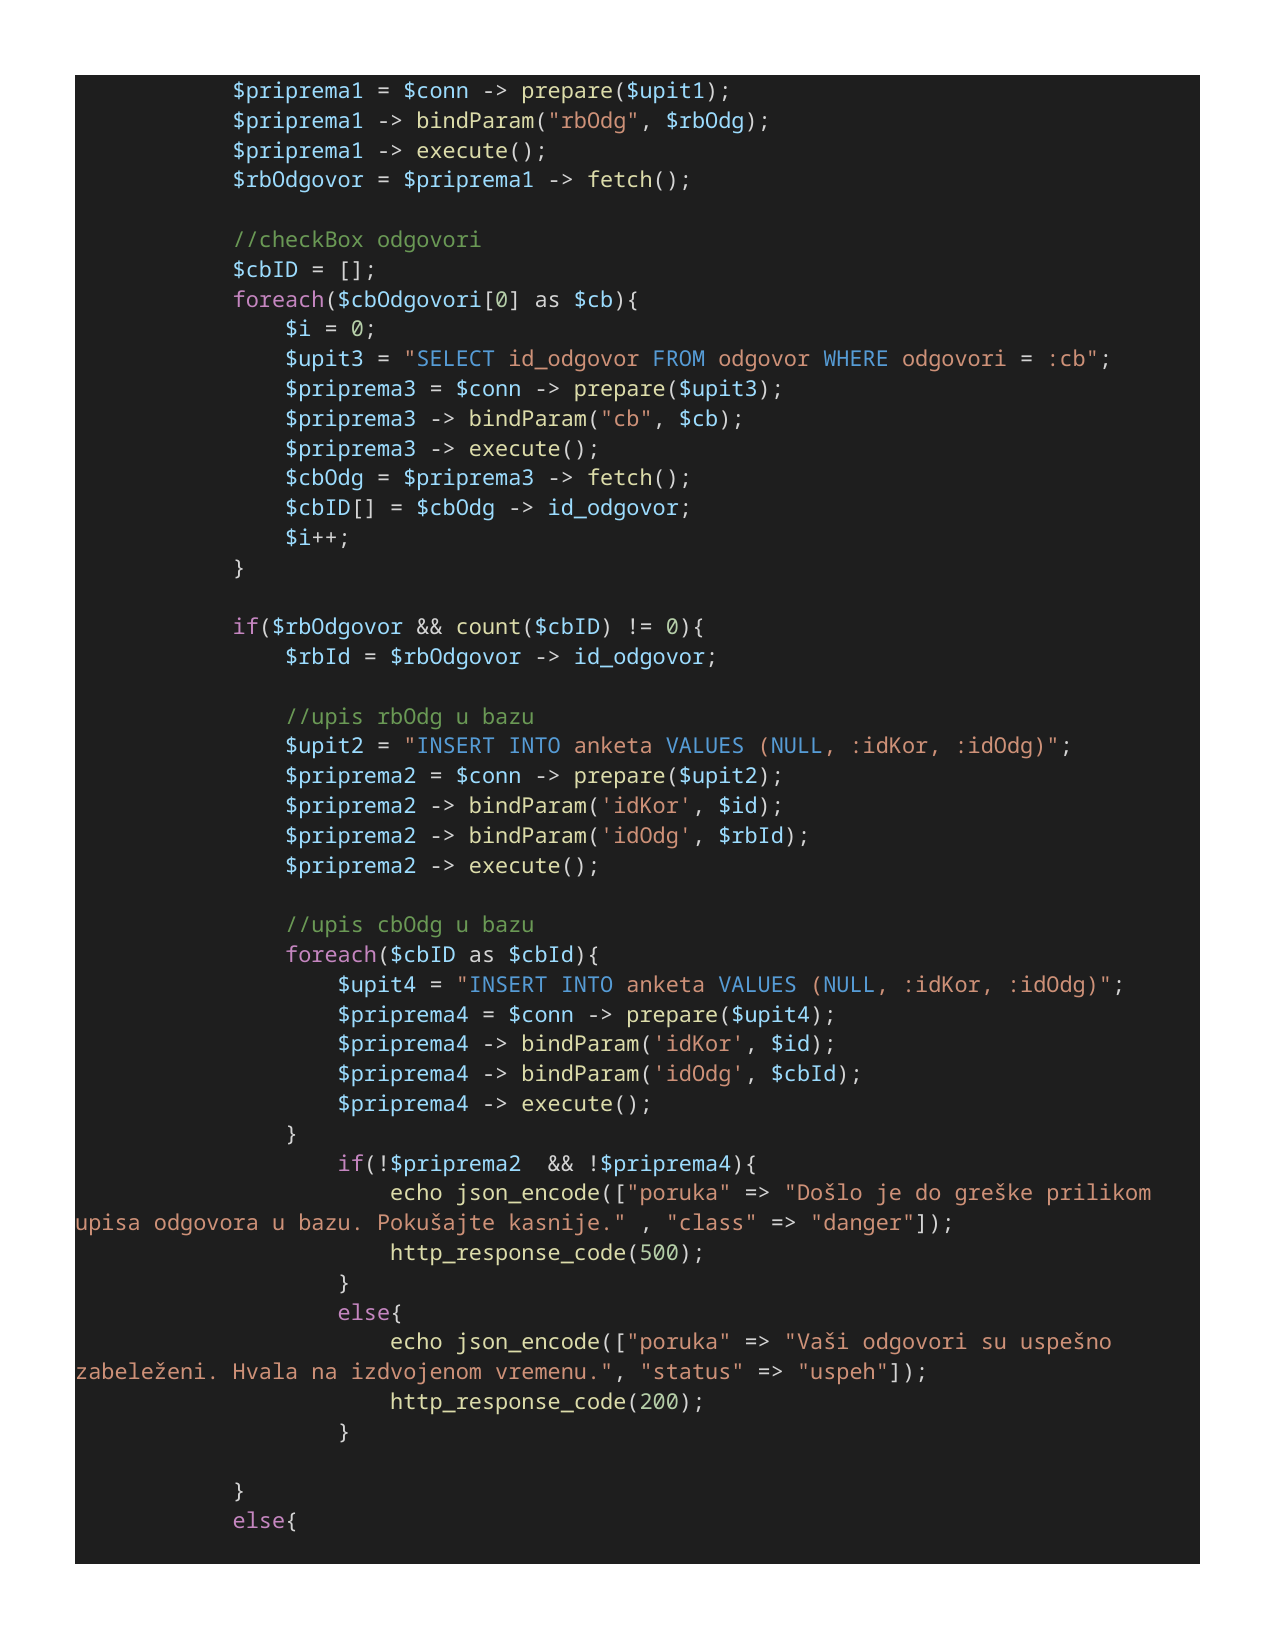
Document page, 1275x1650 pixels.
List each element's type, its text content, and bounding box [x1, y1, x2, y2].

text $priprema3 = $conn -> prepare($upit3); [75, 373, 1200, 403]
text else{ [75, 1505, 1200, 1535]
text foreach($cbID as $cbId){ [75, 939, 1200, 969]
text $priprema3 -> execute(); [75, 432, 1200, 462]
text //checkBox odgovori [75, 224, 1200, 254]
text //upis rbOdg u bazu [75, 701, 1200, 730]
text } [75, 1267, 1200, 1296]
text //upis cbOdg u bazu [75, 909, 1200, 939]
text $priprema1 = $conn -> prepare($upit1); [75, 75, 1200, 105]
text $cbID = []; [75, 254, 1200, 283]
text $priprema4 = $conn -> prepare($upit4); [75, 998, 1200, 1028]
text } [75, 1118, 1200, 1147]
text $priprema3 -> bindParam("cb", $cb); [75, 403, 1200, 432]
text http_response_code(500); [75, 1237, 1200, 1267]
text $priprema2 -> execute(); [75, 849, 1200, 879]
text if($rbOdgovor && count($cbID) != 0){ [75, 611, 1200, 641]
text $priprema1 -> bindParam("rbOdg", $rbOdg); [75, 105, 1200, 134]
text $i = 0; [75, 313, 1200, 343]
text else{ [75, 1296, 1200, 1326]
text } [75, 552, 1200, 581]
text $priprema2 -> bindParam('idOdg', $rbId); [75, 820, 1200, 849]
text $upit2 = "INSERT INTO anketa VALUES (NULL, :idKor, :idOdg)"; [75, 730, 1200, 760]
text $priprema2 -> bindParam('idKor', $id); [75, 790, 1200, 820]
text echo json_encode(["poruka" => "Došlo je do greške prilikom upisa odgovora u bazu. Pokušajte kasnije." , "class" => "danger"]); [75, 1177, 1200, 1237]
text $cbOdg = $priprema3 -> fetch(); [75, 462, 1200, 492]
text foreach($cbOdgovori[0] as $cb){ [75, 283, 1200, 313]
text $rbOdgovor = $priprema1 -> fetch(); [75, 164, 1200, 194]
text $upit3 = "SELECT id_odgovor FROM odgovor WHERE odgovori = :cb"; [75, 343, 1200, 373]
text $priprema2 = $conn -> prepare($upit2); [75, 760, 1200, 790]
text echo json_encode(["poruka" => "Vaši odgovori su uspešno zabeleženi. Hvala na izdvojenom vremenu.", "status" => "uspeh"]); [75, 1326, 1200, 1386]
text $cbID[] = $cbOdg -> id_odgovor; [75, 492, 1200, 522]
text $rbId = $rbOdgovor -> id_odgovor; [75, 641, 1200, 671]
text $priprema1 -> execute(); [75, 134, 1200, 164]
text $i++; [75, 522, 1200, 552]
text $upit4 = "INSERT INTO anketa VALUES (NULL, :idKor, :idOdg)"; [75, 969, 1200, 998]
text $priprema4 -> bindParam('idOdg', $cbId); [75, 1058, 1200, 1088]
text if(!$priprema2 && !$priprema4){ [75, 1147, 1200, 1177]
text $priprema4 -> execute(); [75, 1088, 1200, 1118]
text $priprema4 -> bindParam('idKor', $id); [75, 1028, 1200, 1058]
text http_response_code(200); [75, 1386, 1200, 1416]
text } [75, 1416, 1200, 1445]
text } [75, 1475, 1200, 1505]
